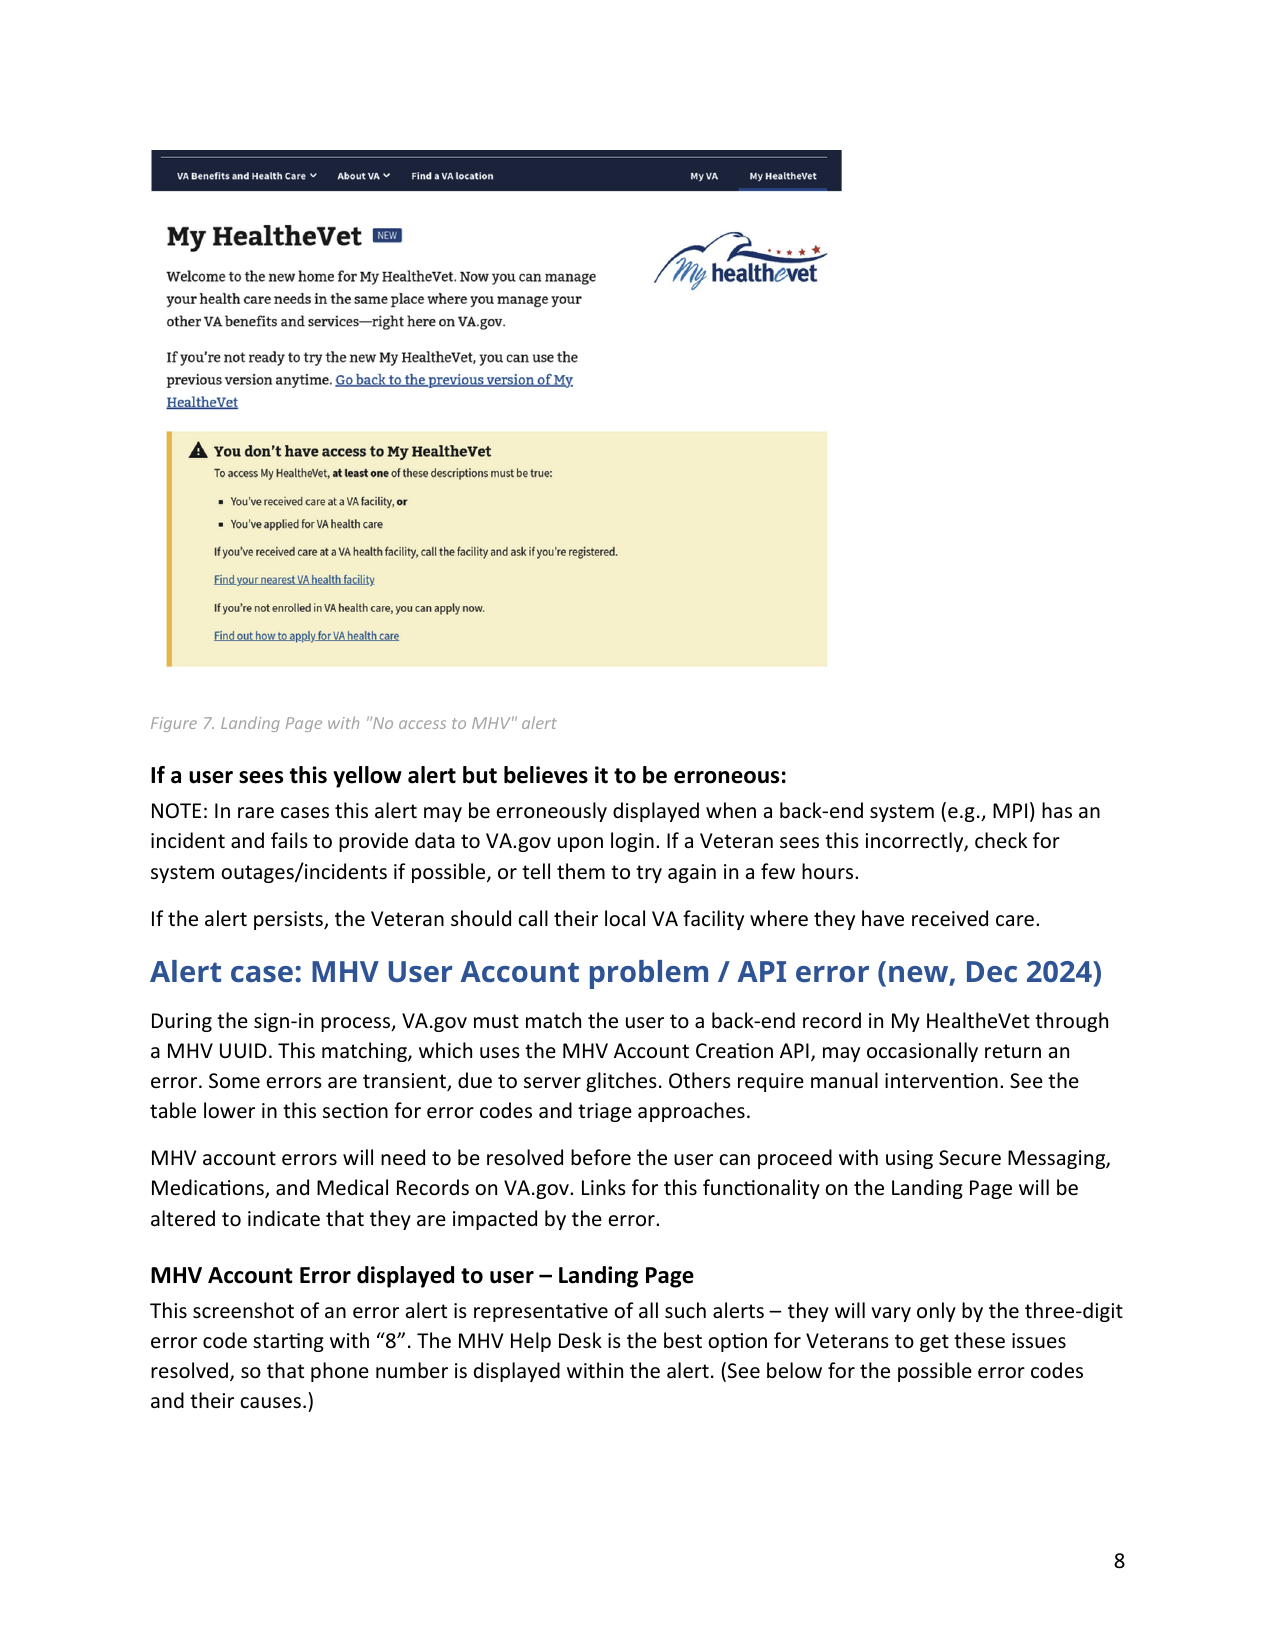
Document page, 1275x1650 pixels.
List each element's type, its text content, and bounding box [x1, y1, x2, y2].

text During the sign-in process, VA.gov must match the user to a back-end record in My HealtheVet through a MHV UUID. This matching, which uses the MHV Account Creation API, may occasionally return an error. Some errors are transient, due to server glitches. Others require manual intervention. See the table lower in this section for error codes and triage approaches. [150, 1006, 1125, 1125]
text NOTE: In rare cases this alert may be erroneously displayed when a back-end system (e.g., MPI) has an incident and fails to provide data to VA.gov upon login. If a Veteran sees this incorrectly, check for system outages/incidents if possible, or tell them to try again in a few hours. [150, 797, 1125, 885]
subtitle If a user sees this yellow alert but believes it to be erroneous: [150, 760, 1125, 790]
text MHV account errors will need to be resolved before the user can proceed with using Secure Messaging, Medications, and Medical Records on VA.gov. Links for this functionality on the Landing Page will be altered to indicate that they are impacted by the error. [150, 1144, 1125, 1232]
picture [150, 150, 842, 693]
text This screenshot of an error alert is representative of all such alerts – they will vary only by the three-digit error code starting with “8”. The MHV Help Desk is the best option for Veterans to get these issues resolved, so that phone number is displayed within the alert. (See below for the possible error codes and their causes.) [150, 1296, 1125, 1415]
text Figure 7. Landing Page with "No access to MHV" alert [150, 712, 1125, 735]
subtitle Alert case: MHV User Account problem / API error (new, Dec 2024) [150, 951, 1125, 991]
text If the alert persists, the Veteran should call their local VA facility where they have received care. [150, 904, 1125, 932]
subtitle MHV Account Error displayed to user – Landing Page [150, 1259, 1125, 1290]
